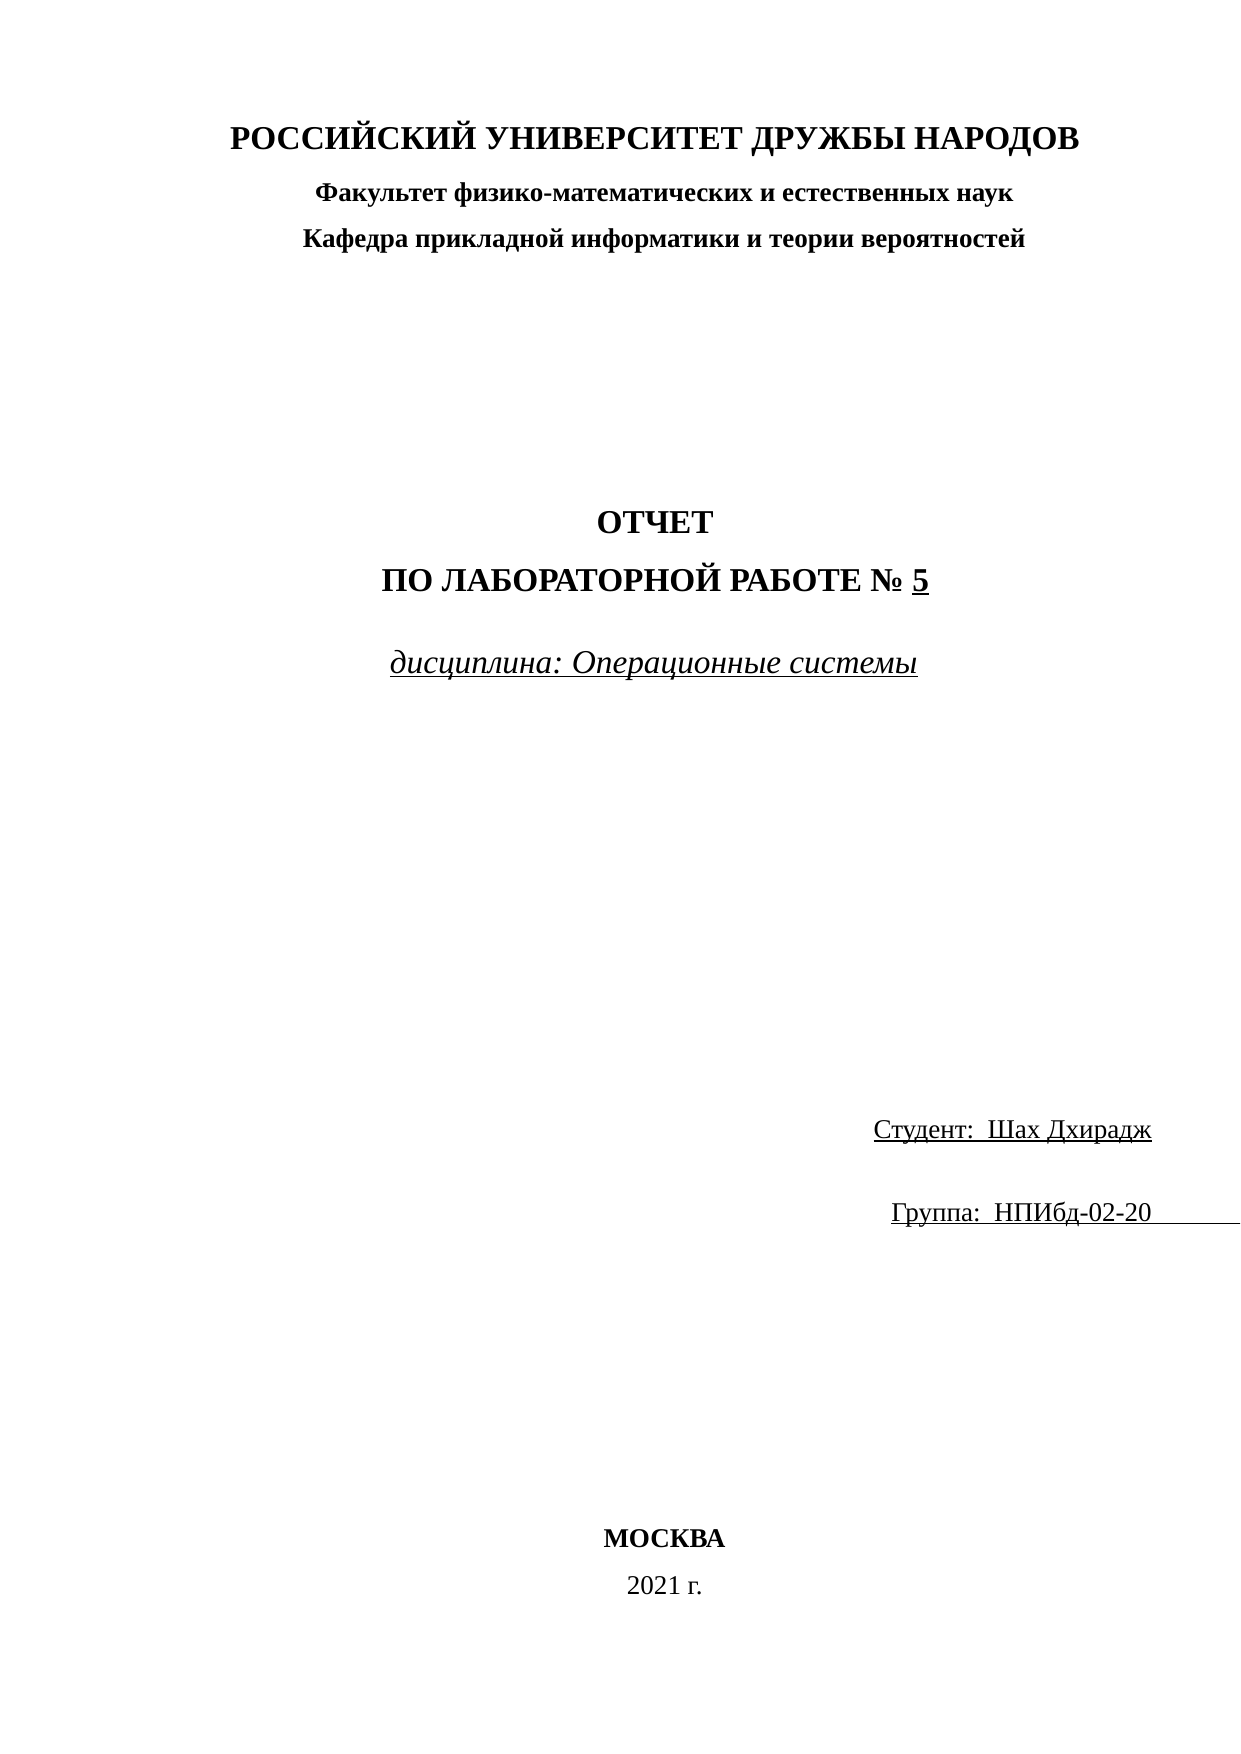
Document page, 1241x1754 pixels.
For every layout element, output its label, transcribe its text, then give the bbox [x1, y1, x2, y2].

subtitle дисциплина: Операционные системы [158, 642, 1152, 681]
text Факультет физико-математических и естественных наук [177, 176, 1152, 207]
text МОСКВА [177, 1522, 1152, 1554]
text Кафедра прикладной информатики и теории вероятностей [177, 222, 1152, 253]
text по лабораторной работе № 5 [158, 560, 1152, 598]
text РОССИЙСКИЙ УНИВЕРСИТЕТ ДРУЖБЫ НАРОДОВ [158, 118, 1152, 156]
text Студент: Шах Дхирадж [177, 1113, 1152, 1144]
text Группа: НПИбд-02-20 [177, 1196, 1152, 1227]
text 2021 г. [177, 1569, 1152, 1600]
text ОТЧЕТ [158, 502, 1152, 541]
